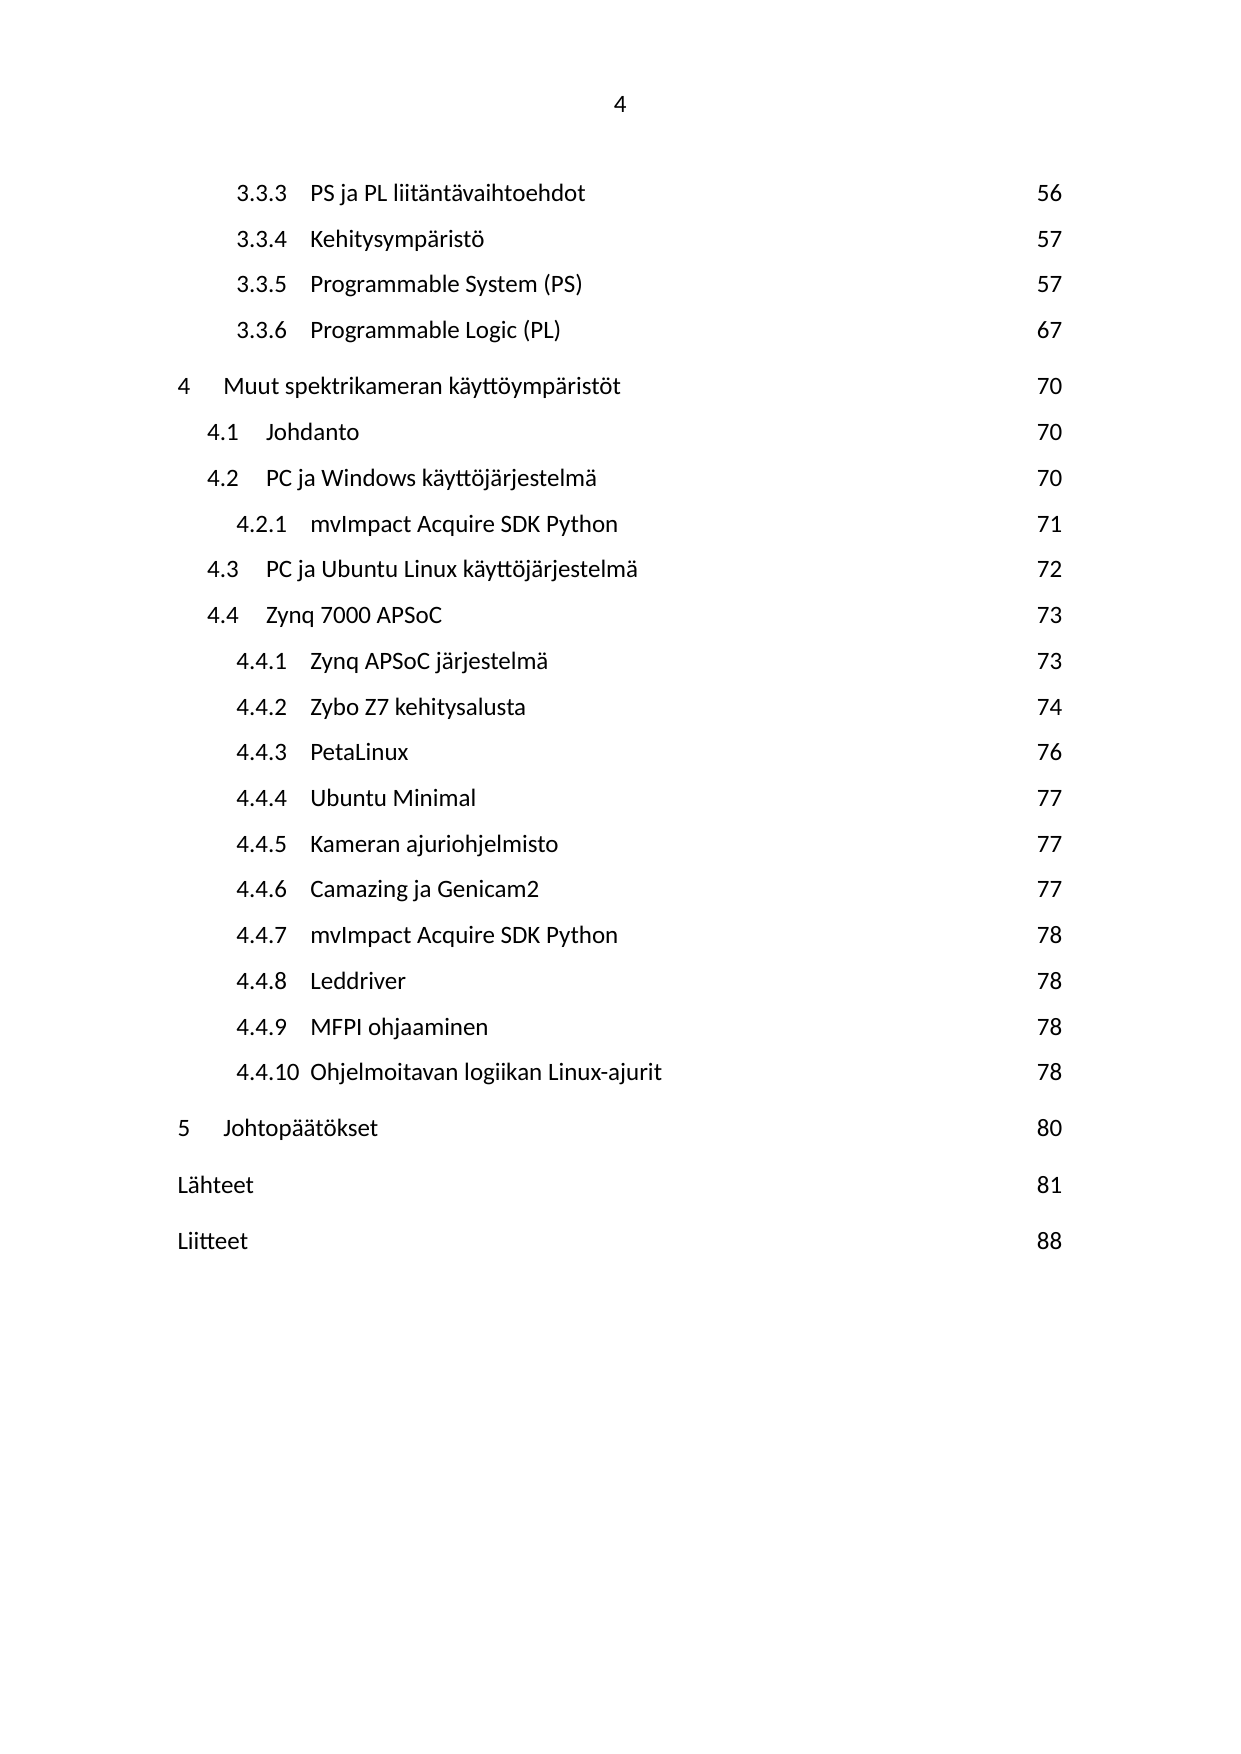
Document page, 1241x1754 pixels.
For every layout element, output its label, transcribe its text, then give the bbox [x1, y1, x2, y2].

text 3.3.4 Kehitysympäristö 57 [236, 223, 1063, 253]
text 4.4 Zynq 7000 APSoC 73 [207, 599, 1063, 630]
text 4.4.1 Zynq APSoC järjestelmä 73 [236, 645, 1063, 675]
text 4.4.6 Camazing ja Genicam2 77 [236, 873, 1063, 904]
text 4.1 Johdanto 70 [207, 416, 1063, 447]
text 4.4.8 Leddriver 78 [236, 965, 1063, 996]
text 4.2.1 mvImpact Acquire SDK Python 71 [236, 508, 1063, 538]
text 4.4.10 Ohjelmoitavan logiikan Linux-ajurit 78 [236, 1056, 1063, 1087]
text 3.3.5 Programmable System (PS) 57 [236, 269, 1063, 299]
text 4.4.5 Kameran ajuriohjelmisto 77 [236, 828, 1063, 858]
text 4.4.9 MFPI ohjaaminen 78 [236, 1011, 1063, 1041]
text 4.3 PC ja Ubuntu Linux käyttöjärjestelmä 72 [207, 553, 1063, 584]
text 4.4.3 PetaLinux 76 [236, 736, 1063, 767]
text 5 Johtopäätökset 80 [177, 1113, 1063, 1143]
text 4.4.4 Ubuntu Minimal 77 [236, 782, 1063, 813]
text 3.3.6 Programmable Logic (PL) 67 [236, 314, 1063, 345]
text 4.2 PC ja Windows käyttöjärjestelmä 70 [207, 462, 1063, 492]
text 4.4.2 Zybo Z7 kehitysalusta 74 [236, 691, 1063, 721]
text Liitteet 88 [177, 1225, 1063, 1255]
text Lähteet 81 [177, 1169, 1063, 1199]
text 4.4.7 mvImpact Acquire SDK Python 78 [236, 919, 1063, 950]
text 4 Muut spektrikameran käyttöympäristöt 70 [177, 371, 1063, 401]
text 3.3.3 PS ja PL liitäntävaihtoehdot 56 [236, 177, 1063, 208]
